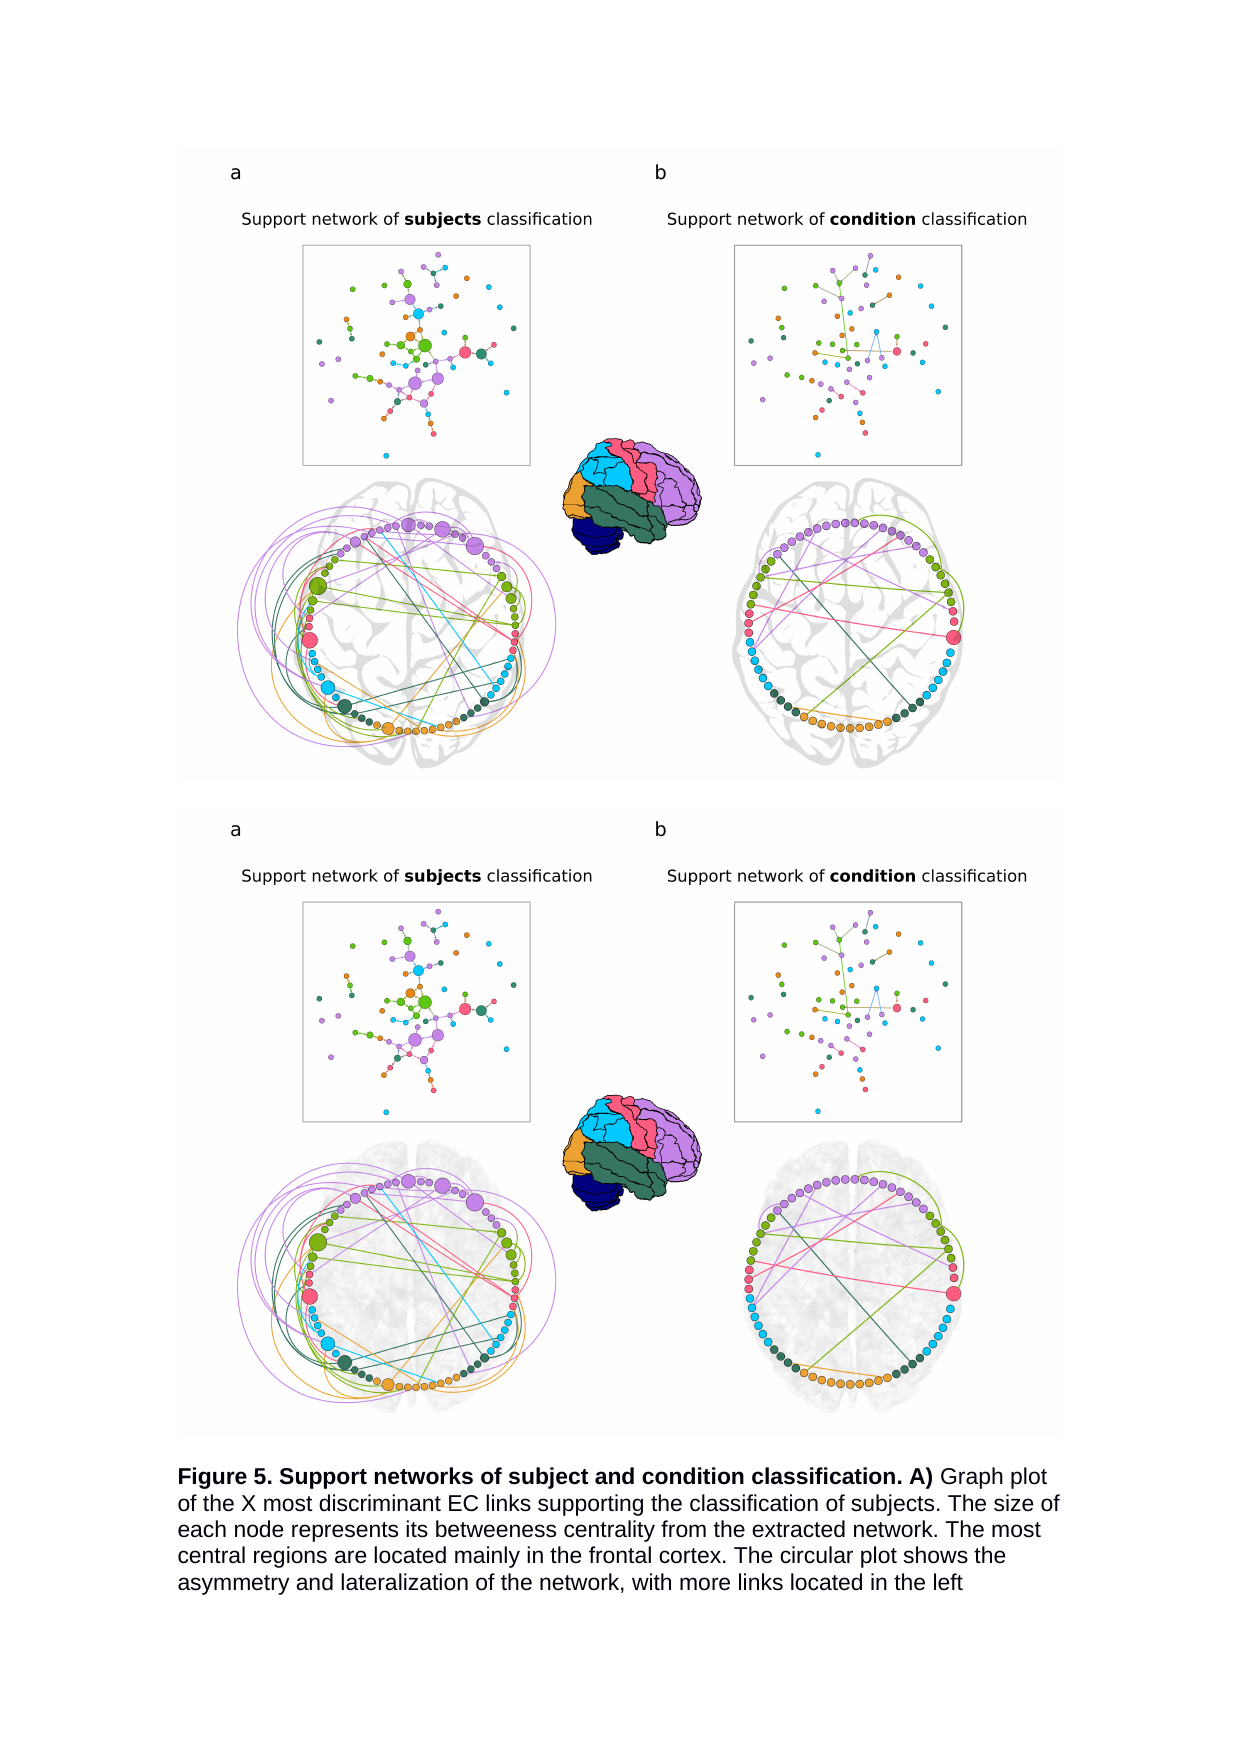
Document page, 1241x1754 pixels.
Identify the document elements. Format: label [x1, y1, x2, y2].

picture [177, 147, 1063, 781]
picture [177, 804, 1063, 1437]
text [177, 1463, 1063, 1595]
